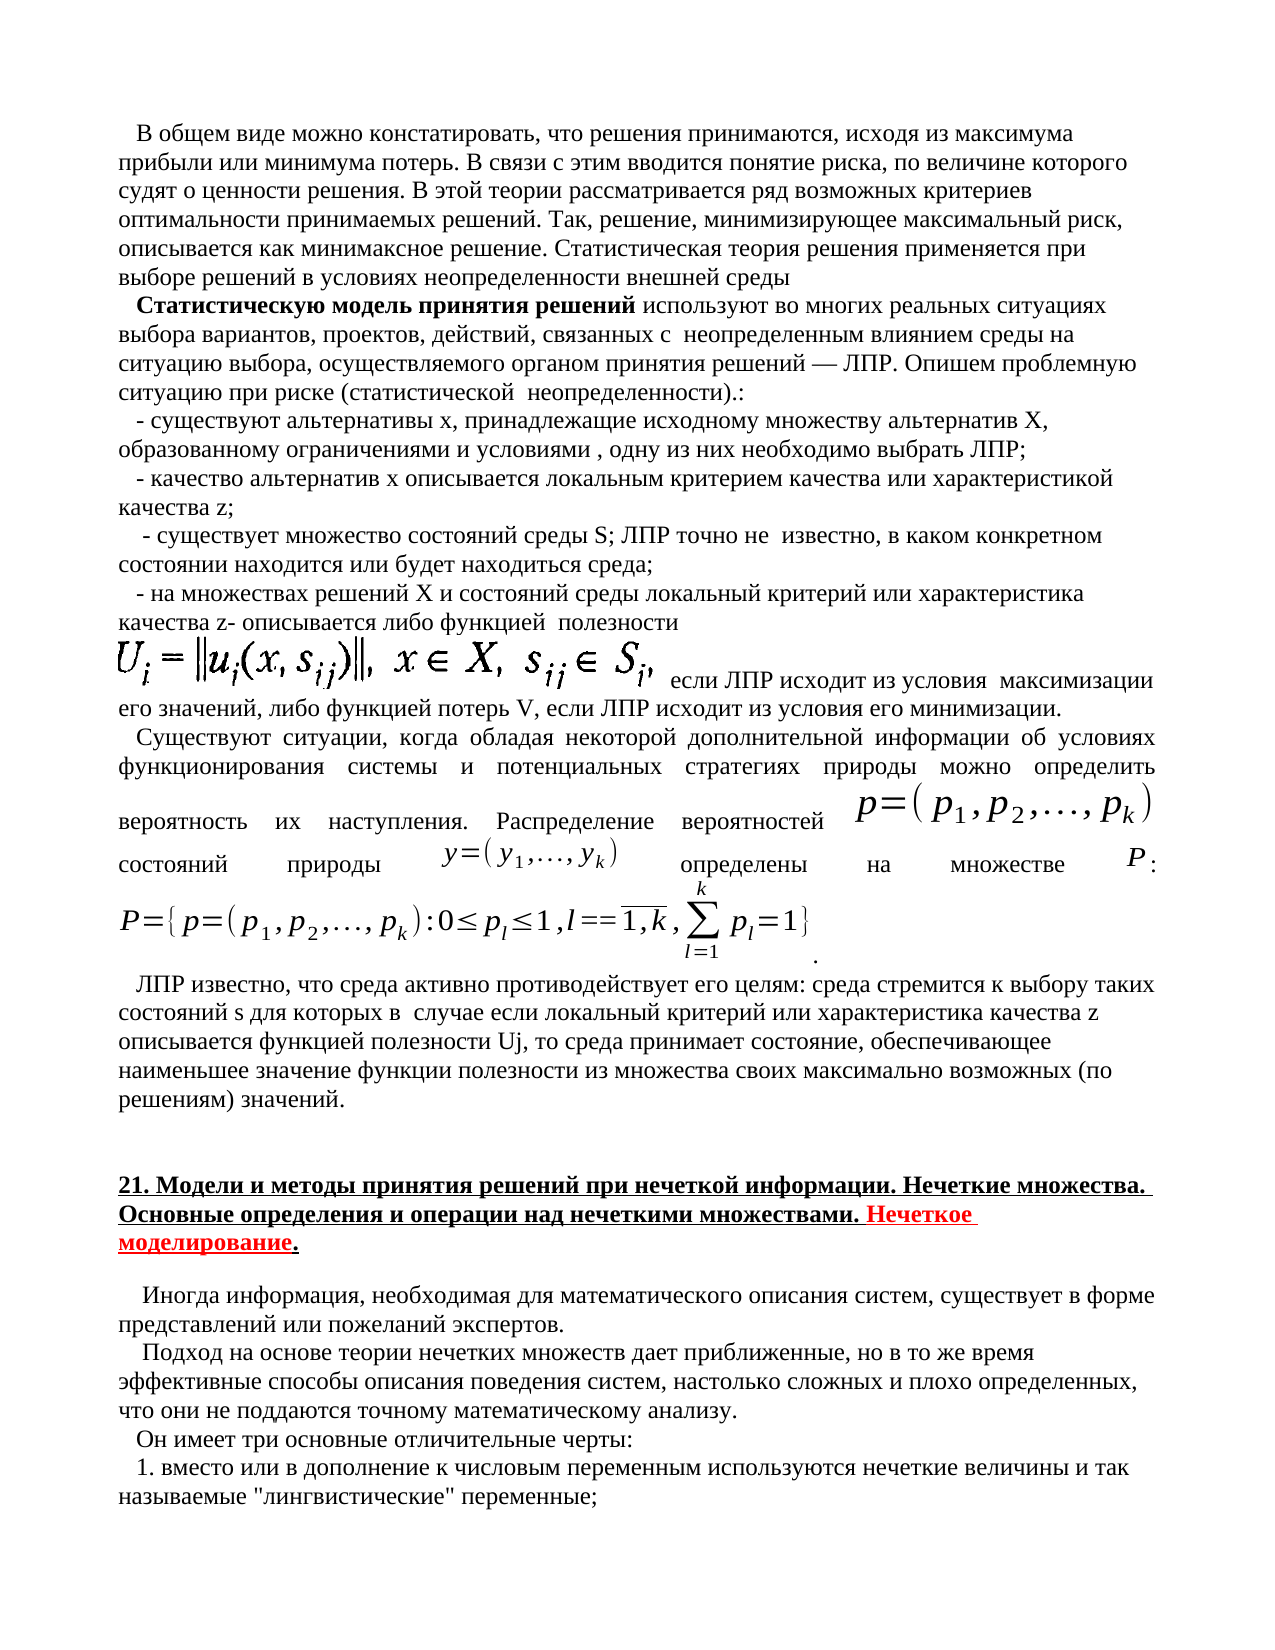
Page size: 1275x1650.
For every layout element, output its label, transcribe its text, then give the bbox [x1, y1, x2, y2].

text В общем виде можно констатировать, что решения принимаются, исходя из максимума прибыли или минимума потерь. В связи с этим вводится понятие риска, по величине которого судят о ценности решения. В этой теории рассматривается ряд возможных критериев оптимальности принимаемых решений. Так, решение, минимизирующее максимальный риск, описывается как минимаксное решение. Статистическая теория решения применяется при выборе решений в условиях неопределенности внешней среды [118, 118, 1157, 291]
text - качество альтернатив х описывается локальным критерием качества или характеристикой качества z; [118, 463, 1157, 521]
text 1. вместо или в дополнение к числовым переменным используются нечеткие величины и так называемые "лингвистические" переменные; [118, 1452, 1157, 1510]
text - существует множество состояний среды S; ЛПР точно не известно, в каком конкретном состоянии находится или будет находиться среда; [118, 521, 1157, 578]
picture [118, 635, 664, 689]
text ЛПР известно, что среда активно противодействует его целям: среда стремится к выбору таких состояний s для которых в случае если локальный критерий или характеристика качества z описывается функцией полезности Uj, то среда принимает состояние, обеспечивающее наименьшее значение функции полезности из множества своих максимально возможных (по решениям) значений. [118, 969, 1157, 1112]
text Существуют ситуации, когда обладая некоторой дополнительной информации об условиях функционирования системы и потенциальных стратегиях природы можно определить вероятность их наступления. Распределение вероятностей состояний природы определены на множестве :. [118, 722, 1157, 969]
text Иногда информация, необходимая для математического описания систем, существует в форме представлений или пожеланий экспертов. [118, 1280, 1157, 1337]
subtitle 21. Модели и методы принятия решений при нечеткой информации. Нечеткие множества. Основные определения и операции над нечеткими множествами. Нечеткое моделирование. [118, 1170, 1157, 1256]
text - на множествах решений Х и состояний среды локальный критерий или характеристика качества z- описывается либо функцией полезности если ЛПР исходит из условия максимизации его значений, либо функцией потерь V, если ЛПР исходит из условия его минимизации. [118, 578, 1157, 722]
text - существуют альтернативы х, принадлежащие исходному множеству альтернатив X, образованному ограничениями и условиями , одну из них необходимо выбрать ЛПР; [118, 406, 1157, 463]
text Статистическую модель принятия решений используют во многих реальных ситуациях выбора вариантов, проектов, действий, связанных с неопределенным влиянием среды на ситуацию выбора, осуществляемого органом принятия решений — ЛПР. Опишем проблемную ситуацию при риске (статистической неопределенности).: [118, 291, 1157, 406]
text Подход на основе теории нечетких множеств дает приближенные, но в то же время эффективные способы описания поведения систем, настолько сложных и плохо определенных, что они не поддаются точному математическому анализу. [118, 1337, 1157, 1424]
text Он имеет три основные отличительные черты: [118, 1424, 1157, 1452]
